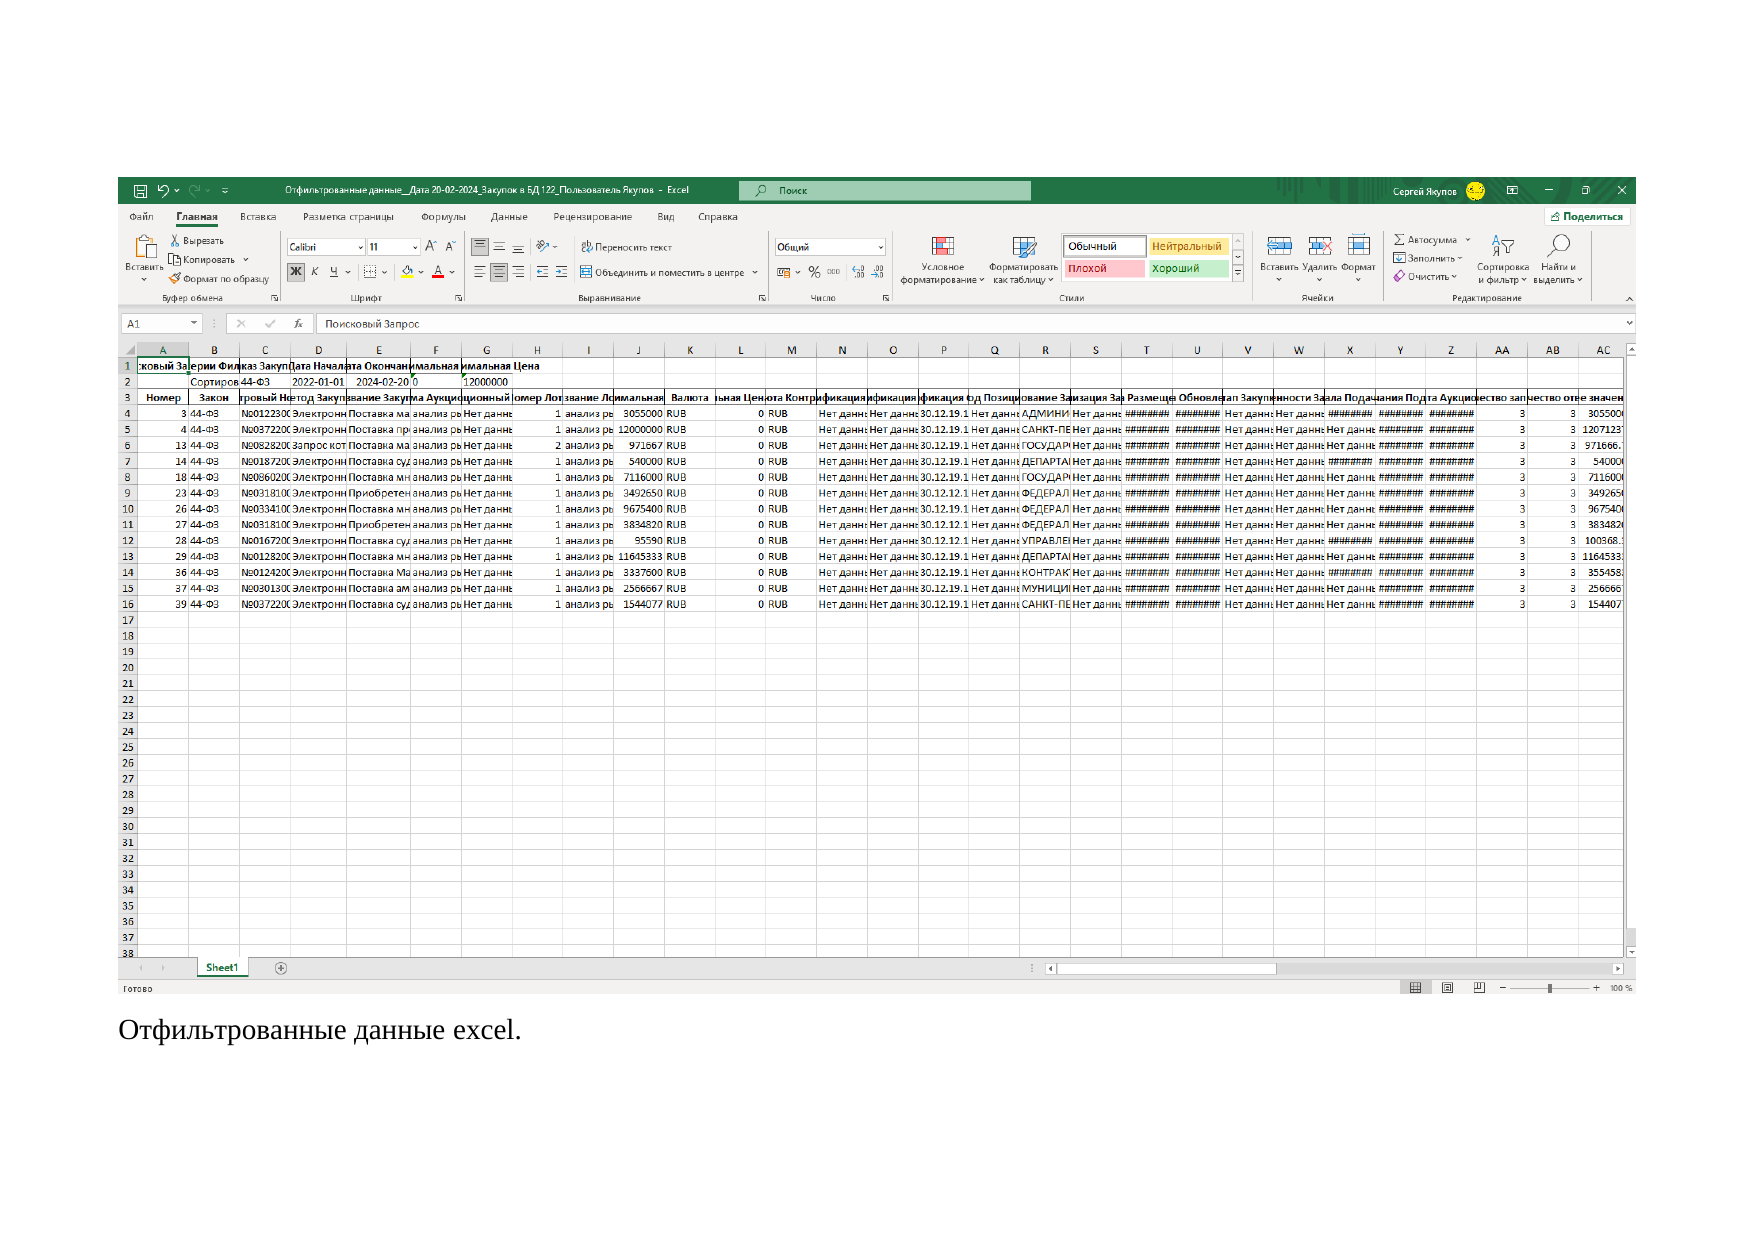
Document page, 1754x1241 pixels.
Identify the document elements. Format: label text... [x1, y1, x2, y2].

picture [118, 177, 1636, 994]
text Отфильтрованные данные excel. [118, 1012, 1636, 1046]
